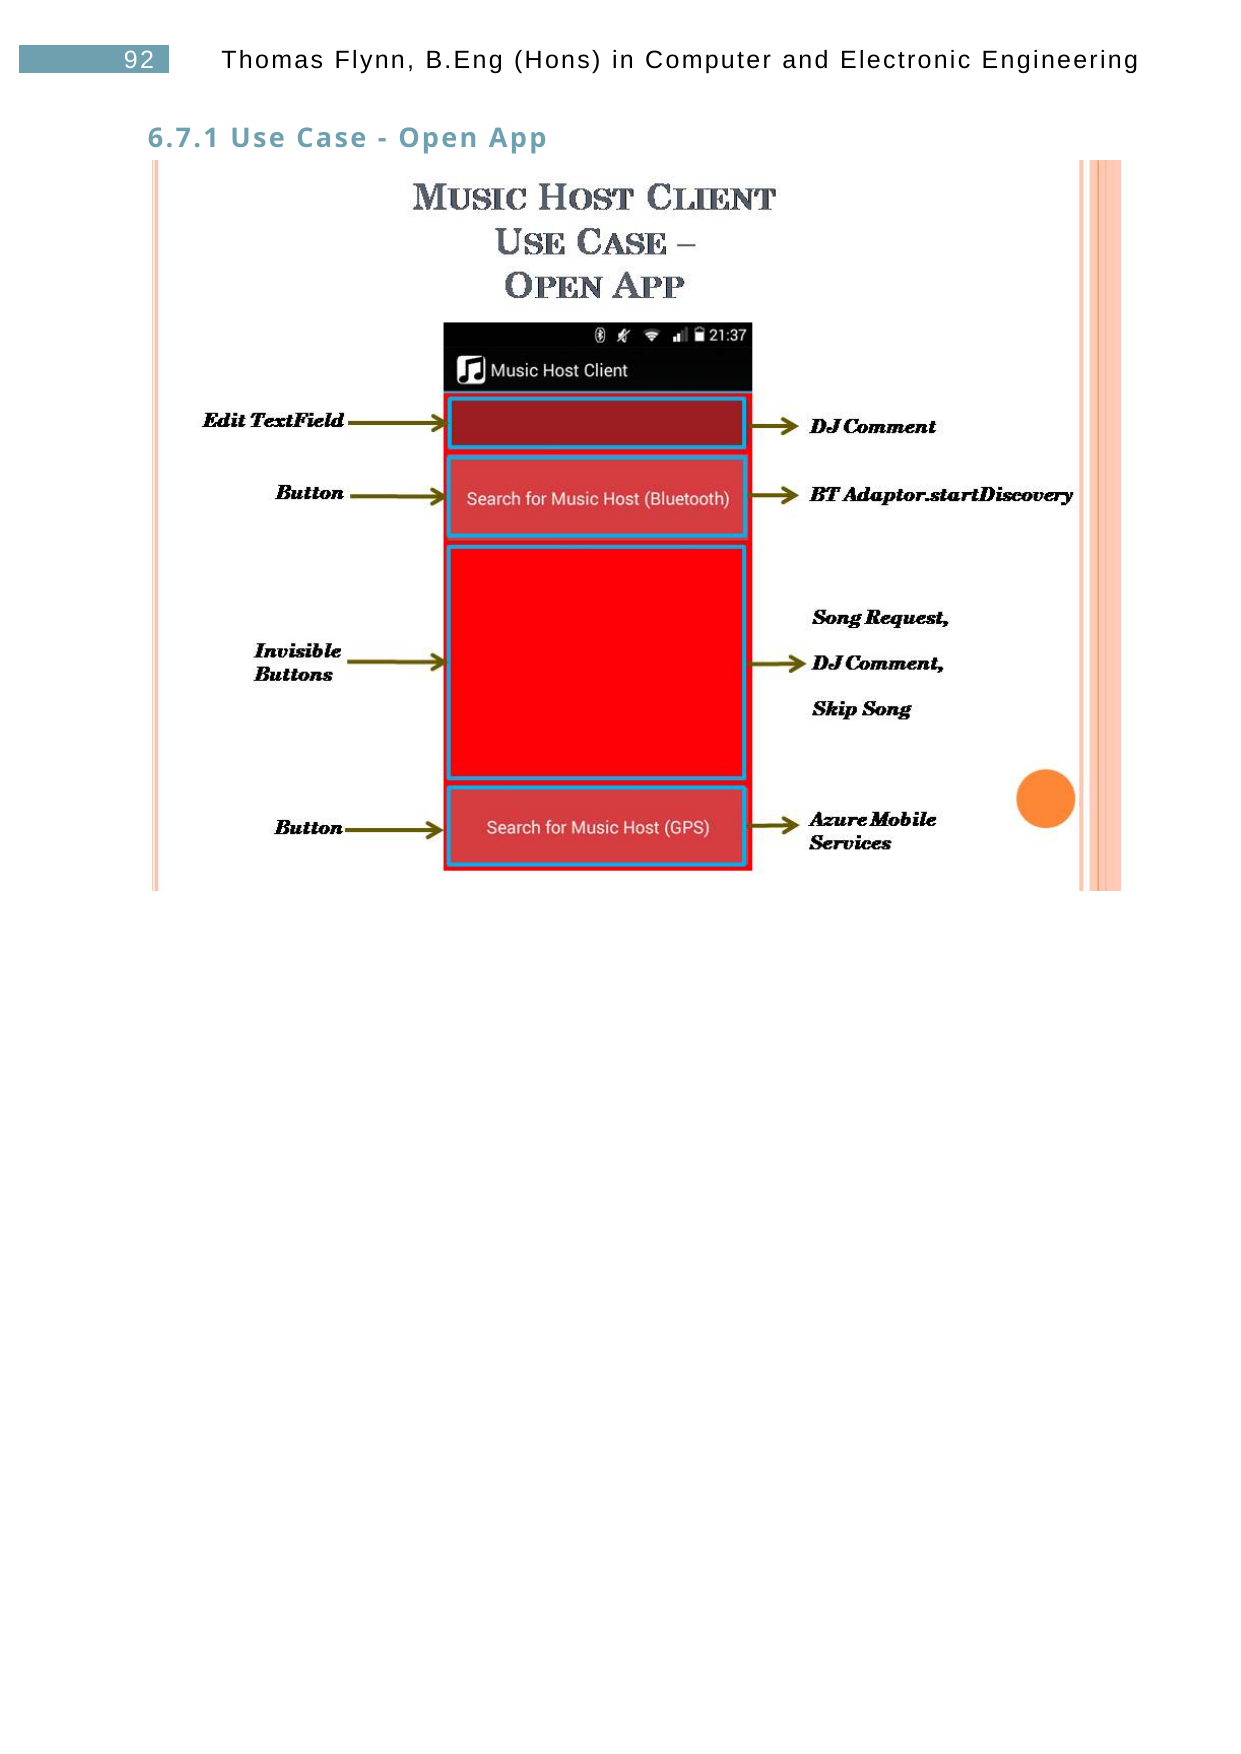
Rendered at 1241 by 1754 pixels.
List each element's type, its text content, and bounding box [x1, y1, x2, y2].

subtitle 6.7.1 Use Case - Open App [148, 118, 1122, 155]
picture [147, 160, 1122, 891]
